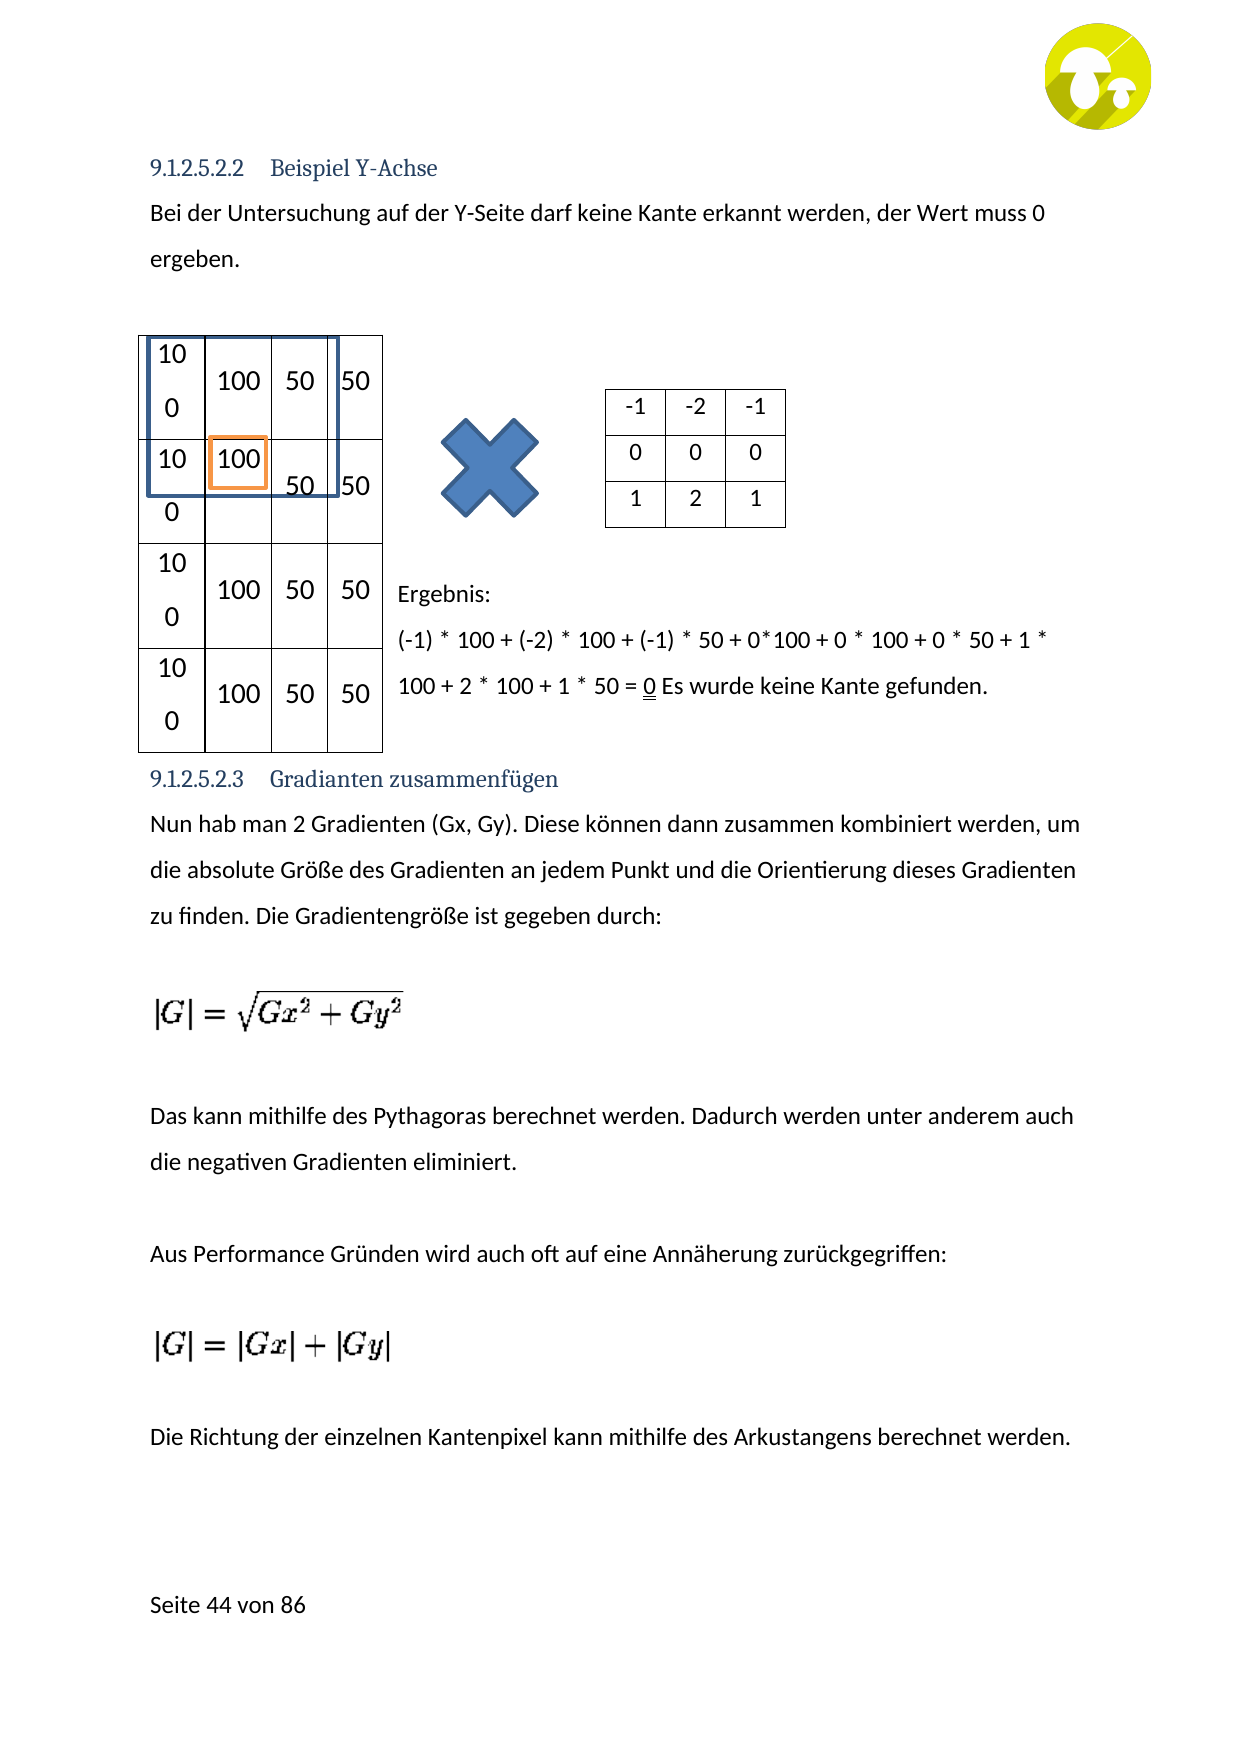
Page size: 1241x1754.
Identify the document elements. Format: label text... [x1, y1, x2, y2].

picture [150, 1331, 390, 1372]
table_cell 50 [328, 544, 382, 648]
table_cell 0 [666, 436, 725, 481]
table_header 50 [328, 336, 382, 439]
table_cell 100 [206, 544, 271, 648]
table_cell 100 [206, 440, 271, 543]
text Bei der Untersuchung auf der Y-Seite darf keine Kante erkannt werden, der Wert muss 0 ergeben. [150, 197, 1090, 273]
table_header 50 [272, 336, 327, 439]
subtitle Beispiel Y-Achse [150, 154, 1090, 183]
table_cell 100 [139, 440, 204, 543]
text (-1) * 100 + (-2) * 100 + (-1) * 50 + 0*100 + 0 * 100 + 0 * 50 + 1 * 100 + 2 * 100 + 1 * 50 = 0 Es wurde keine Kante gefunden. [383, 624, 1090, 700]
table_cell 50 [272, 544, 327, 648]
table_cell 0 [606, 436, 665, 481]
subtitle Gradianten zusammenfügen [150, 765, 1090, 794]
table_cell 0 [726, 436, 785, 481]
picture [150, 991, 404, 1040]
table_cell 100 [139, 544, 204, 648]
text Das kann mithilfe des Pythagoras berechnet werden. Dadurch werden unter anderem auch die negativen Gradienten eliminiert. [150, 1101, 1090, 1177]
table_cell 100 [206, 649, 271, 752]
table_cell 50 [272, 649, 327, 752]
table_cell 1 [606, 482, 665, 527]
table_cell 2 [666, 482, 725, 527]
table_header -1 [726, 390, 785, 435]
text Aus Performance Gründen wird auch oft auf eine Annäherung zurückgegriffen: [150, 1238, 1090, 1268]
table_cell 50 [328, 649, 382, 752]
text Die Richtung der einzelnen Kantenpixel kann mithilfe des Arkustangens berechnet werden. [150, 1421, 1090, 1451]
table_cell 100 [139, 649, 204, 752]
table_cell 50 [272, 440, 327, 543]
table_header -1 [606, 390, 665, 435]
table_cell 50 [328, 440, 382, 543]
table_header -2 [666, 390, 725, 435]
table_header 100 [206, 336, 271, 439]
text Ergebnis: [383, 578, 1090, 609]
picture [1045, 23, 1152, 130]
text Nun hab man 2 Gradienten (Gx, Gy). Diese können dann zusammen kombiniert werden, um die absolute Größe des Gradienten an jedem Punkt und die Orientierung dieses Gradienten zu finden. Die Gradientengröße ist gegeben durch: [150, 808, 1090, 931]
table_header 100 [139, 336, 204, 439]
table_cell 1 [726, 482, 785, 527]
